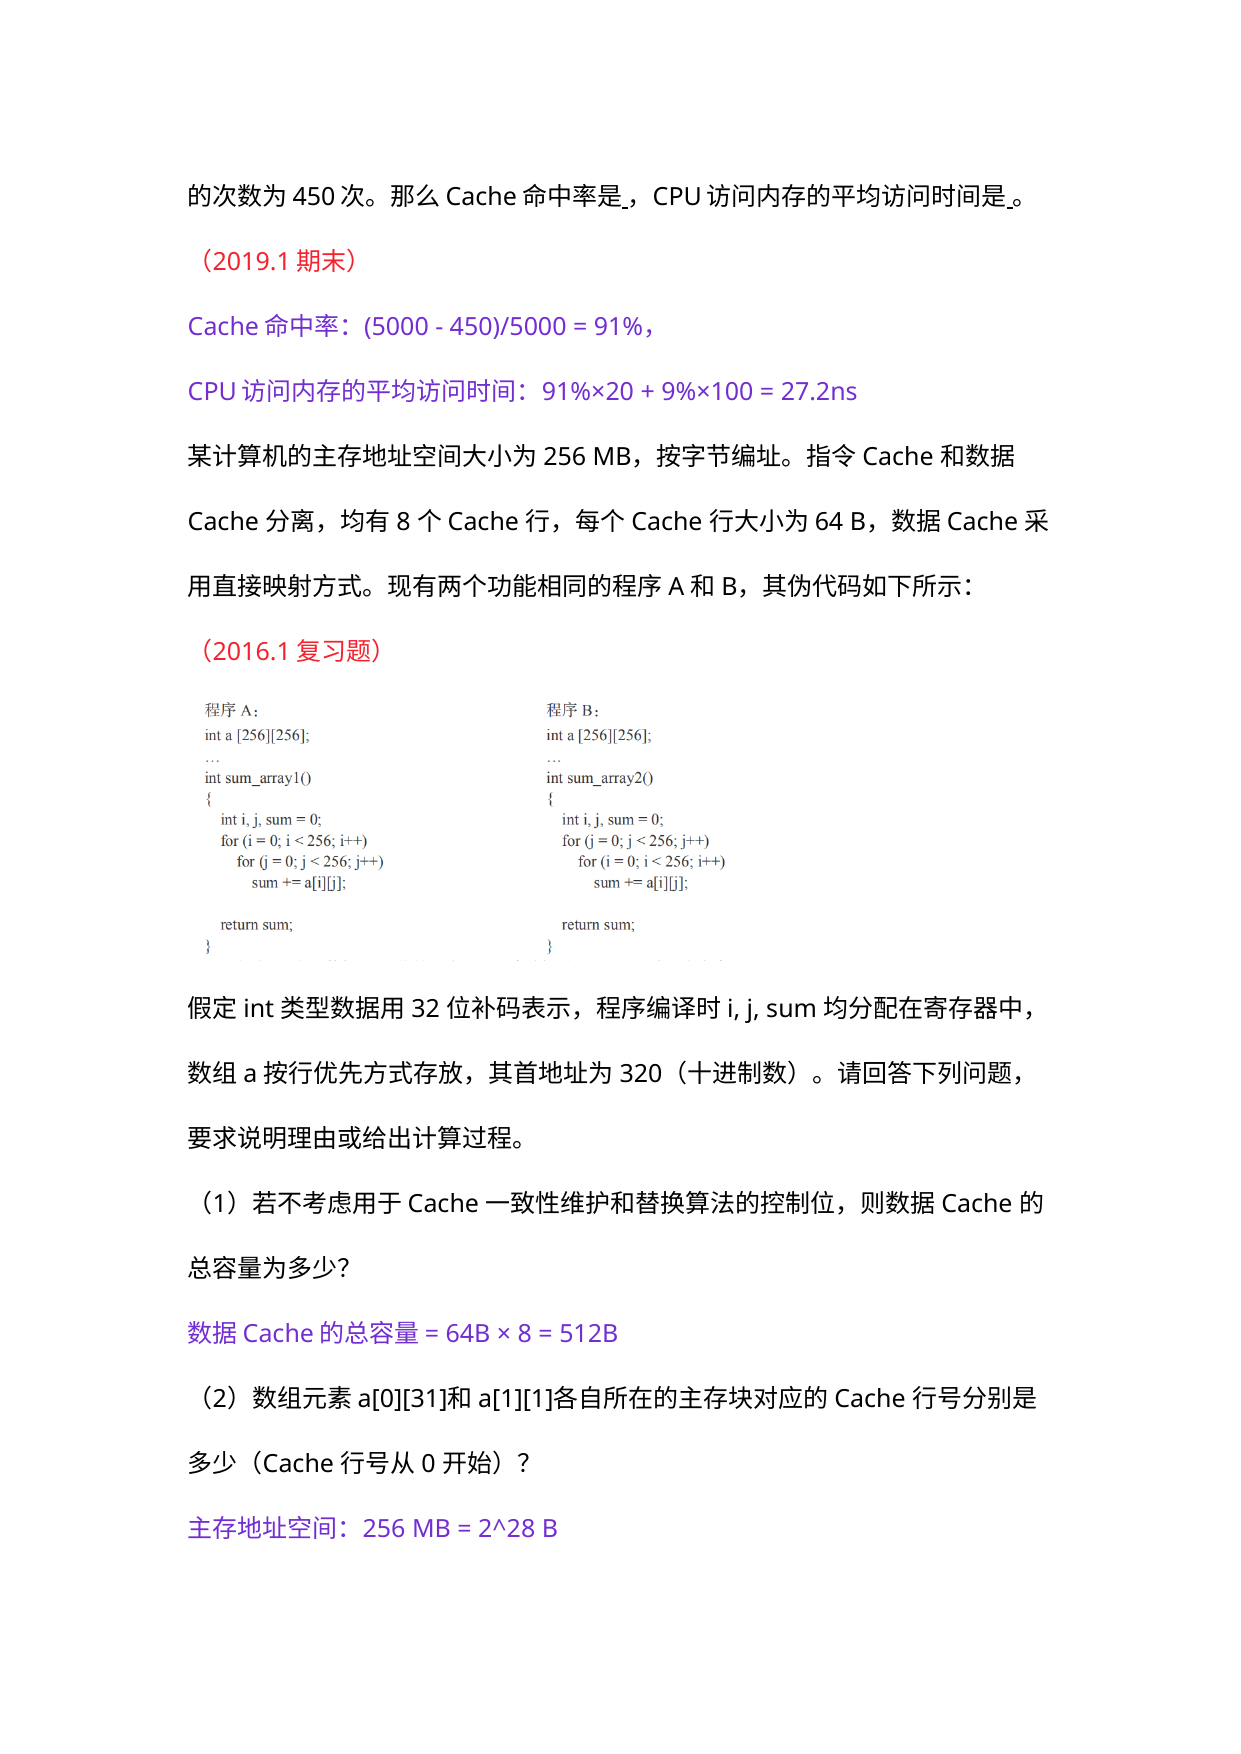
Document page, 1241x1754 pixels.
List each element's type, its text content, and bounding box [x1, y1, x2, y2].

text Cache命中率：(5000 - 450)/5000 = 91%， [187, 292, 1053, 357]
text （2）数组元素 a[0][31]和 a[1][1]各自所在的主存块对应的 Cache 行号分别是多少（Cache 行号从 0 开始）？ [187, 1364, 1053, 1494]
text CPU访问内存的平均访问时间：91%×20 + 9%×100 = 27.2ns [187, 357, 1053, 422]
text 某计算机的主存地址空间大小为 256 MB，按字节编址。指令 Cache 和数据 Cache 分离，均有 8 个 Cache 行，每个 Cache 行大小为 64 B，数据 Cache 采用直接映射方式。现有两个功能相同的程序 A 和 B，其伪代码如下所示： （2016.1复习题） [187, 422, 1053, 682]
text （1）若不考虑用于 Cache 一致性维护和替换算法的控制位，则数据 Cache 的总容量为多少？ [187, 1169, 1053, 1299]
picture [187, 696, 744, 961]
text 主存地址空间：256 MB = 2^28 B [187, 1494, 1053, 1559]
text 假定 int 类型数据用 32 位补码表示，程序编译时 i, j, sum 均分配在寄存器中，数组 a 按行优先方式存放，其首地址为 320（十进制数）。请回答下列问题，要求说明理由或给出计算过程。 [187, 974, 1053, 1169]
text 数据Cache的总容量 = 64B × 8 = 512B [187, 1299, 1053, 1364]
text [187, 162, 1053, 292]
